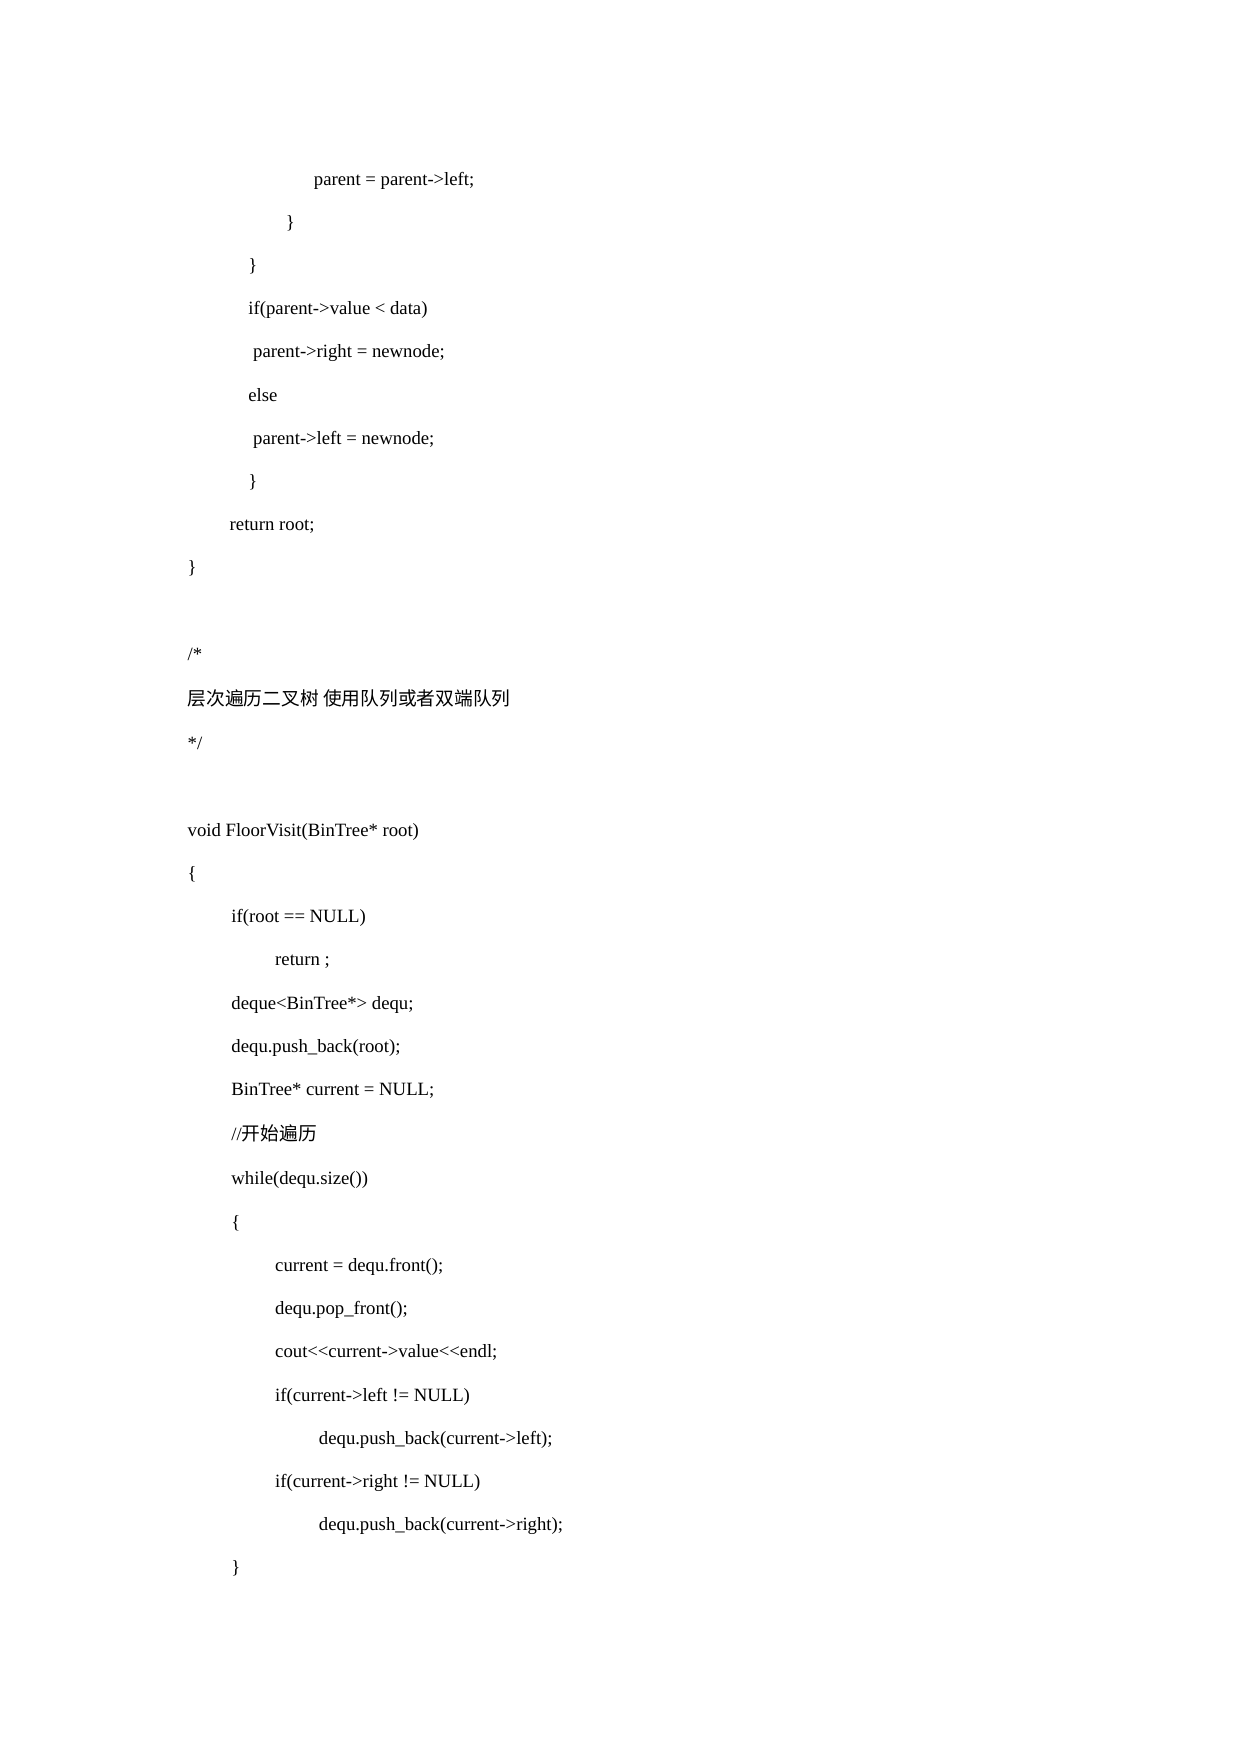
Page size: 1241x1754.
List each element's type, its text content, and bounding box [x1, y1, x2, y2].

text current = dequ.front(); [187, 1248, 1053, 1281]
text { [187, 1205, 1053, 1238]
text dequ.push_back(current->right); [187, 1508, 1053, 1540]
text if(current->right != NULL) [187, 1464, 1053, 1497]
text 层次遍历二叉树 使用队列或者双端队列 [187, 681, 1053, 713]
text cout<<current->value<<endl; [187, 1335, 1053, 1367]
text } [187, 248, 1053, 281]
text return ; [187, 943, 1053, 975]
text return root; [187, 508, 1053, 540]
text dequ.push_back(root); [187, 1029, 1053, 1062]
text parent->left = newnode; [187, 421, 1053, 454]
text if(root == NULL) [187, 900, 1053, 932]
text //开始遍历 [187, 1116, 1053, 1148]
text } [187, 205, 1053, 238]
text void FloorVisit(BinTree* root) [187, 813, 1053, 846]
text { [187, 856, 1053, 889]
text deque<BinTree*> dequ; [187, 986, 1053, 1019]
text } [187, 551, 1053, 583]
text dequ.pop_front(); [187, 1292, 1053, 1324]
text parent->right = newnode; [187, 335, 1053, 367]
text parent = parent->left; [187, 162, 1053, 194]
text else [187, 378, 1053, 411]
text dequ.push_back(current->left); [187, 1421, 1053, 1454]
text /* [187, 637, 1053, 670]
text if(current->left != NULL) [187, 1378, 1053, 1411]
text if(parent->value < data) [187, 292, 1053, 324]
text } [187, 464, 1053, 497]
text */ [187, 727, 1053, 759]
text } [187, 1551, 1053, 1583]
text BinTree* current = NULL; [187, 1073, 1053, 1105]
text while(dequ.size()) [187, 1162, 1053, 1194]
